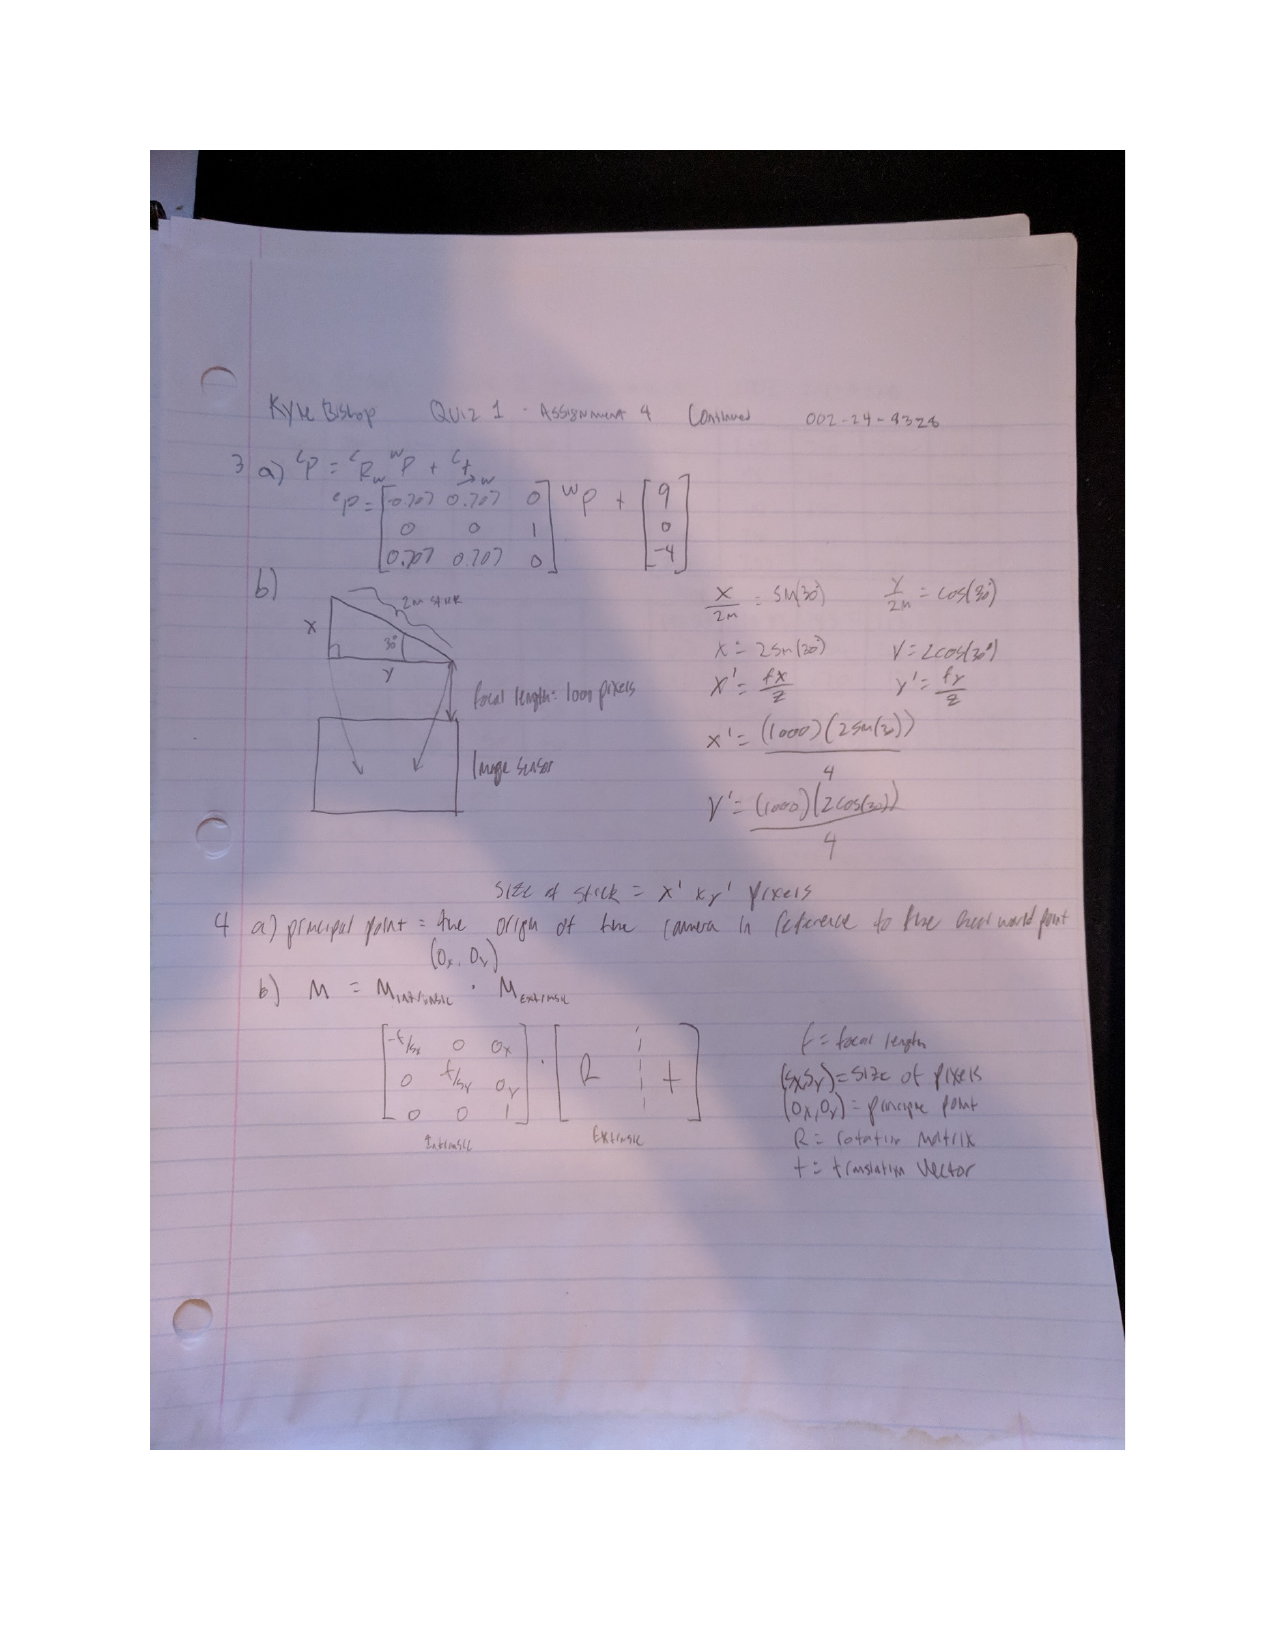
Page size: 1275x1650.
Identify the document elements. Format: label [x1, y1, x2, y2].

picture [150, 150, 1125, 1450]
